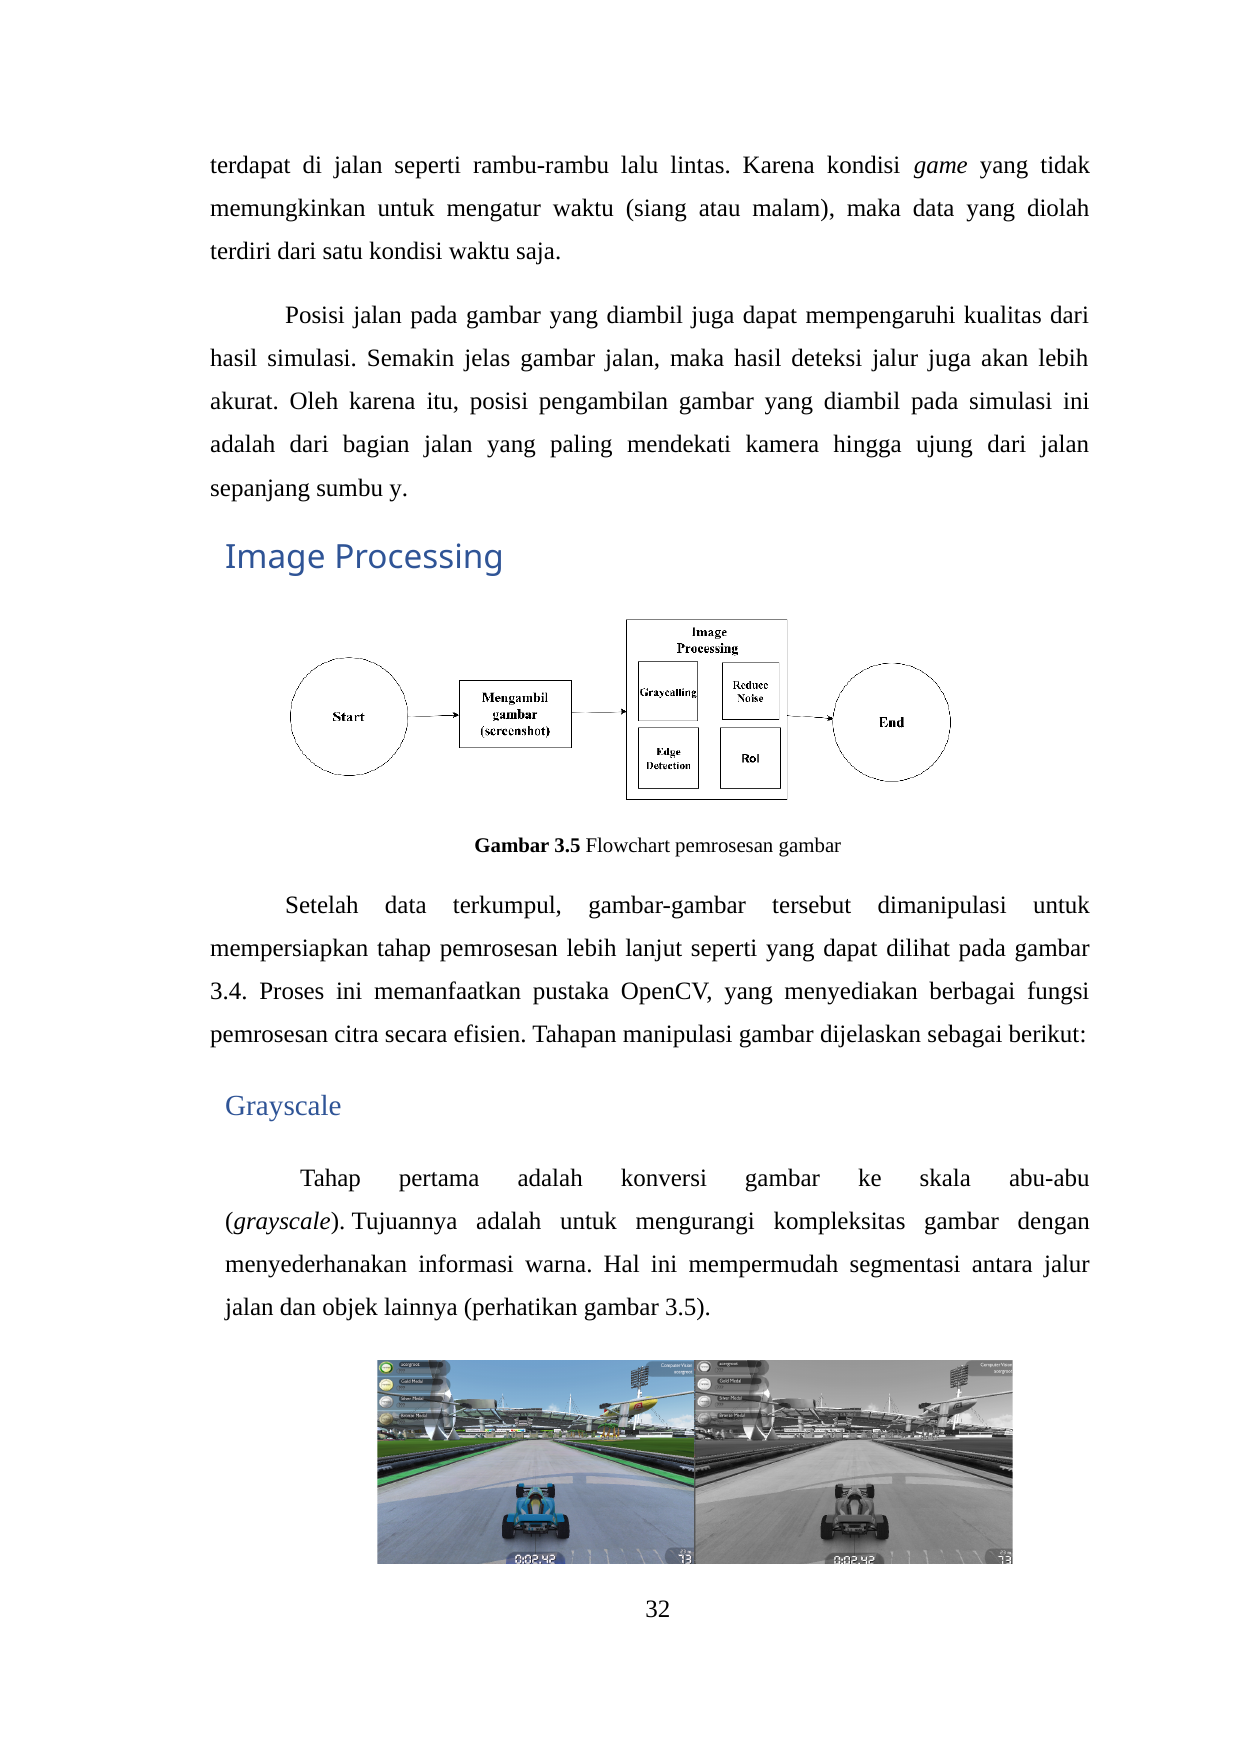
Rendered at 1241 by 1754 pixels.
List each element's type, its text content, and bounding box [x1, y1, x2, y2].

text Posisi jalan pada gambar yang diambil juga dapat mempengaruhi kualitas dari hasil simulasi. Semakin jelas gambar jalan, maka hasil deteksi jalur juga akan lebih akurat. Oleh karena itu, posisi pengambilan gambar yang diambil pada simulasi ini adalah dari bagian jalan yang paling mendekati kamera hingga ujung dari jalan sepanjang sumbu y. [210, 300, 1090, 501]
picture [285, 608, 956, 805]
subtitle Image Processing [150, 532, 1090, 578]
subtitle Grayscale [150, 1088, 1090, 1121]
text Tahap pertama adalah konversi gambar ke skala abu-abu (grayscale). Tujuannya adalah untuk mengurangi kompleksitas gambar dengan menyederhanakan informasi warna. Hal ini mempermudah segmentasi antara jalur jalan dan objek lainnya (perhatikan gambar 3.5). [225, 1163, 1090, 1321]
text Setelah data terkumpul, gambar-gambar tersebut dimanipulasi untuk mempersiapkan tahap pemrosesan lebih lanjut seperti yang dapat dilihat pada gambar 3.4. Proses ini memanfaatkan pustaka OpenCV, yang menyediakan berbagai fungsi pemrosesan citra secara efisien. Tahapan manipulasi gambar dijelaskan sebagai berikut: [210, 890, 1090, 1048]
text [210, 150, 1090, 265]
picture [377, 1360, 1013, 1564]
